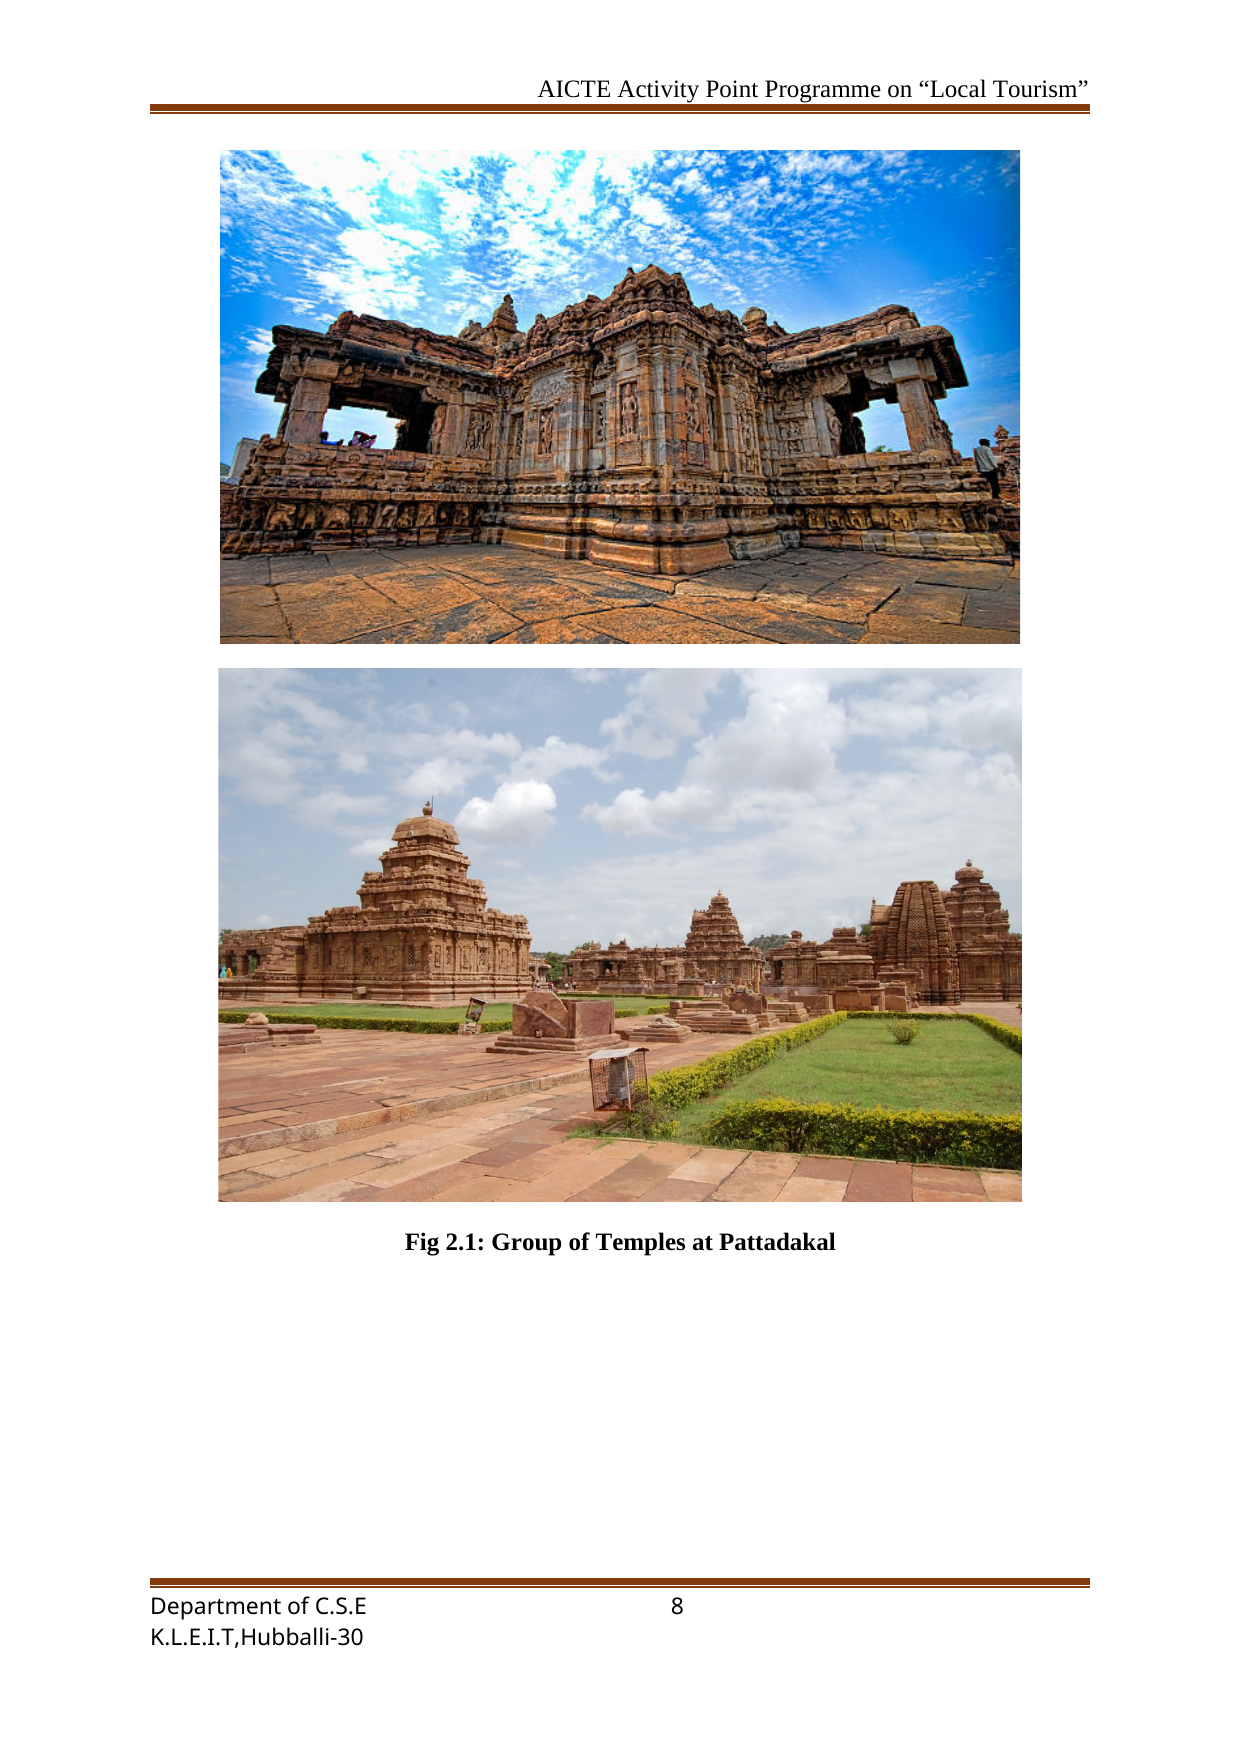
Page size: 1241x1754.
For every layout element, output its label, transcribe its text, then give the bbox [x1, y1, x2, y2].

picture [220, 150, 1020, 644]
text Fig 2.1: Group of Temples at Pattadakal [150, 1227, 1090, 1256]
picture [218, 668, 1022, 1202]
